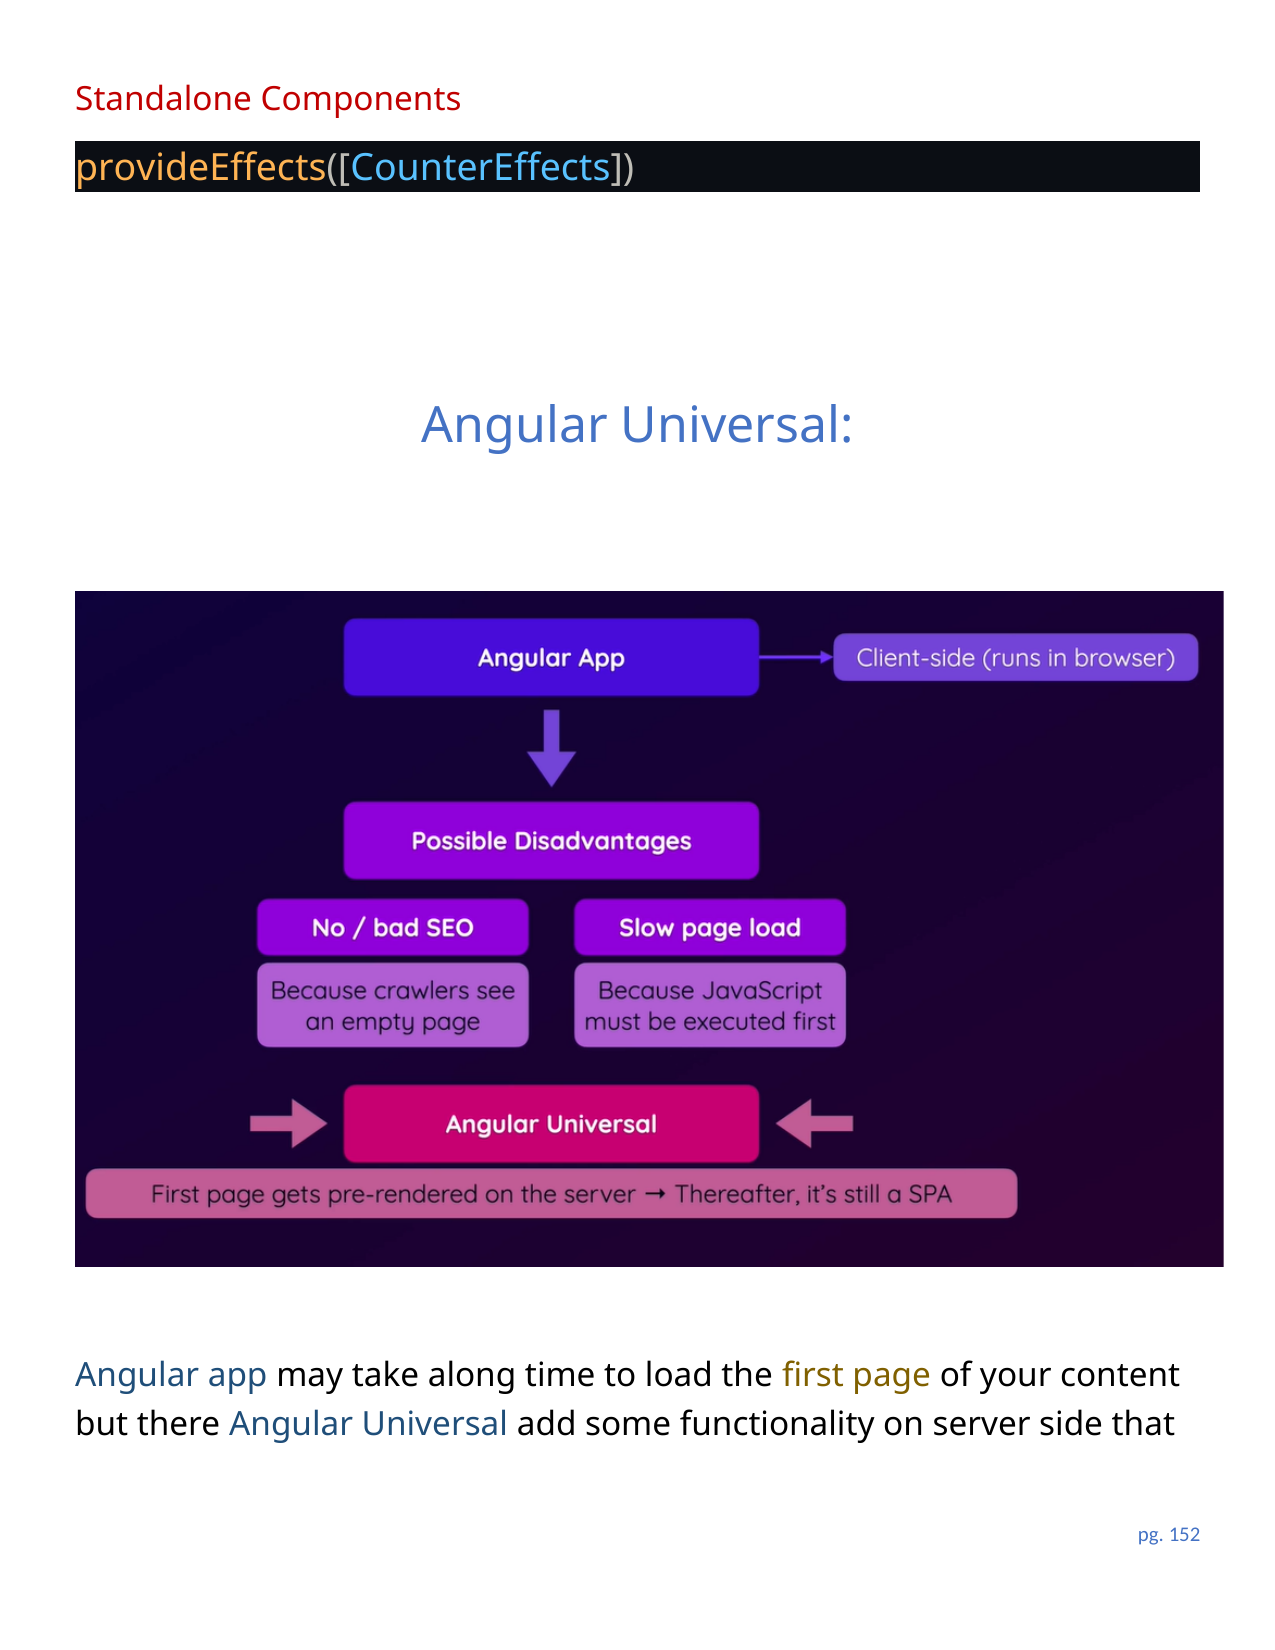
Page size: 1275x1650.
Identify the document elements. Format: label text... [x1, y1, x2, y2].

text Angular Universal: [75, 388, 1200, 457]
text provideEffects([CounterEffects]) [75, 141, 1200, 192]
picture [75, 591, 1224, 1267]
text Standalone Components [75, 75, 1200, 120]
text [75, 1351, 1200, 1445]
